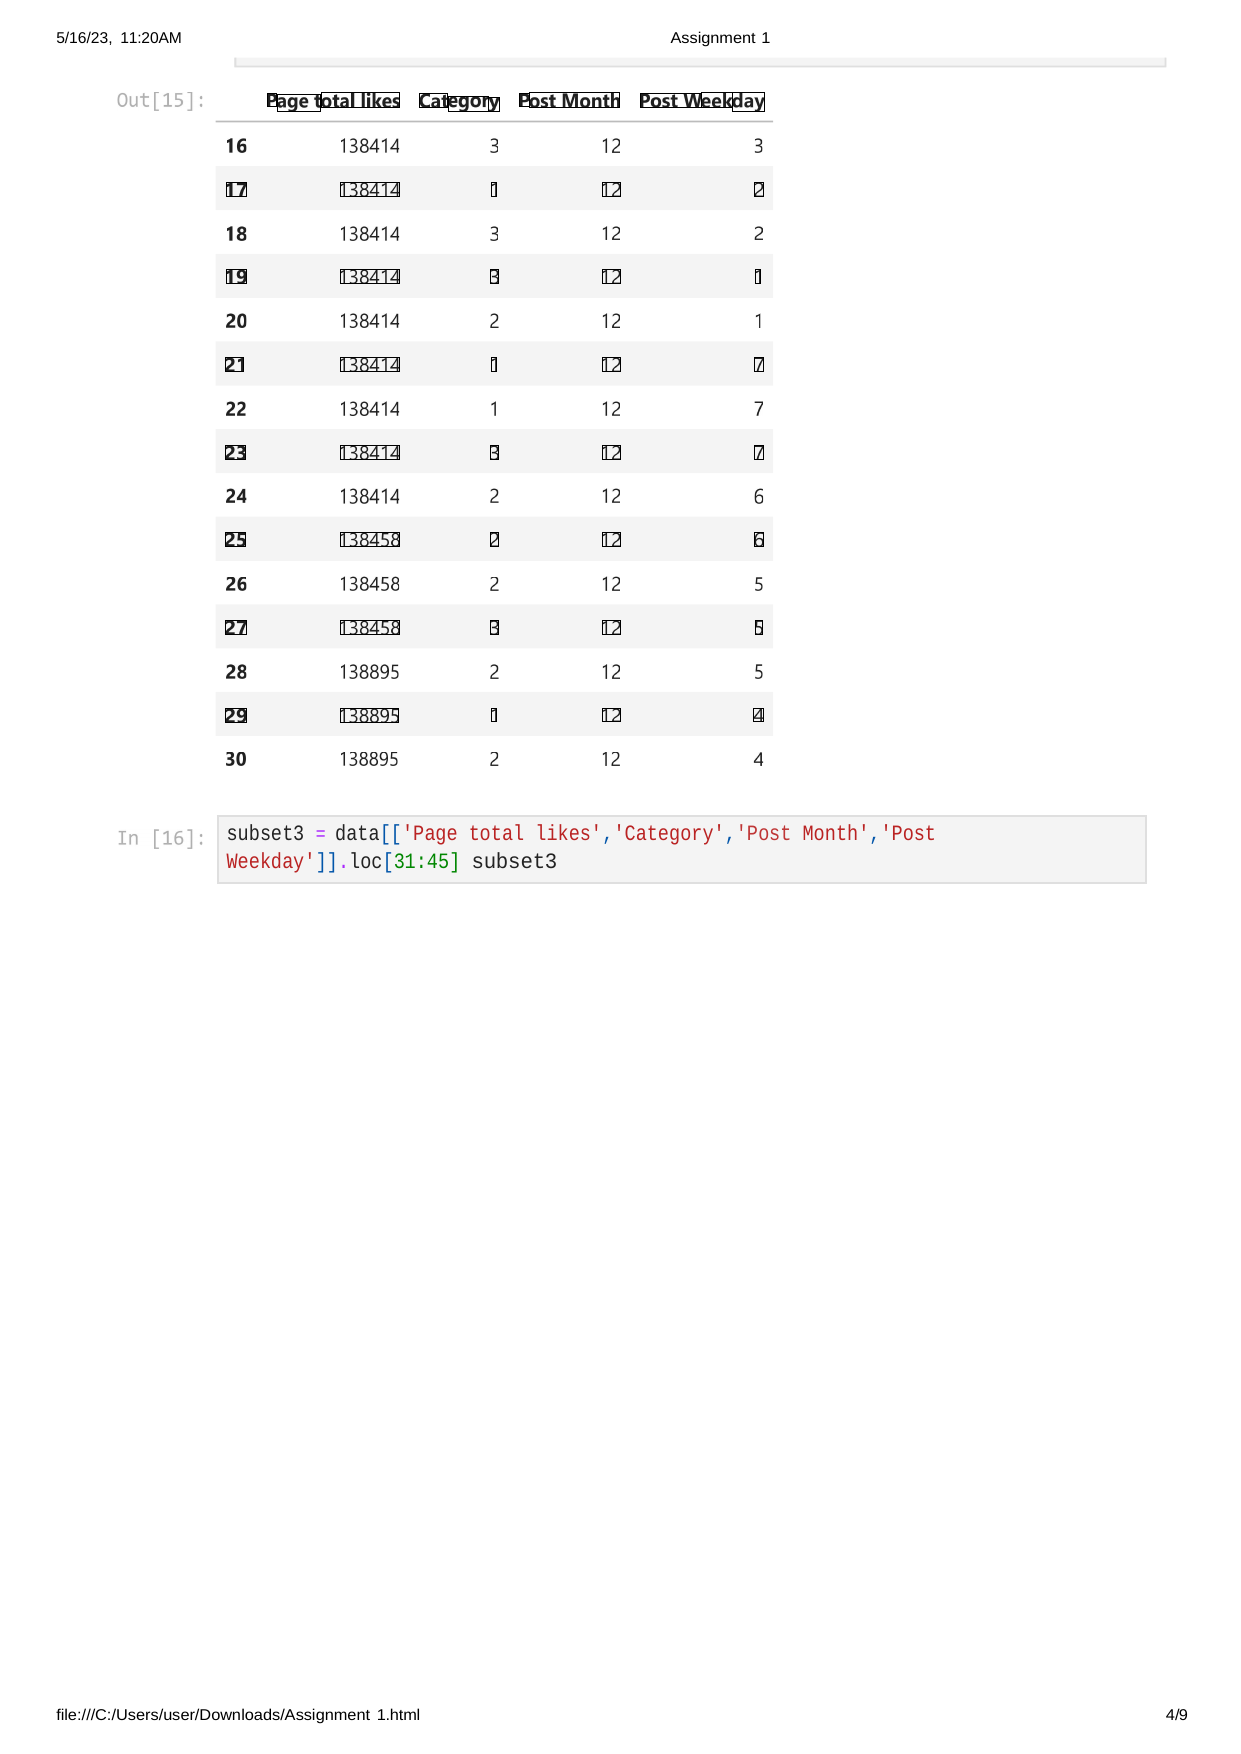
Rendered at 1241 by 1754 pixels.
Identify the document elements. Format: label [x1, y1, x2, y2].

picture [490, 313, 499, 328]
picture [227, 270, 246, 283]
picture [322, 93, 399, 107]
picture [755, 446, 763, 459]
picture [226, 358, 243, 371]
picture [756, 621, 762, 634]
picture [603, 183, 620, 196]
picture [602, 664, 620, 679]
picture [755, 664, 763, 679]
picture [755, 533, 763, 546]
picture [491, 621, 498, 634]
picture [602, 752, 620, 766]
picture [449, 97, 488, 111]
picture [341, 358, 399, 371]
picture [341, 446, 399, 459]
picture [341, 270, 399, 283]
picture [491, 401, 496, 416]
picture [226, 533, 245, 546]
picture [492, 709, 496, 721]
picture [341, 401, 400, 416]
picture [341, 752, 398, 766]
picture [492, 183, 496, 196]
picture [603, 709, 620, 721]
picture [227, 138, 247, 153]
picture [341, 138, 400, 153]
picture [490, 226, 498, 241]
picture [341, 533, 399, 546]
picture [226, 752, 246, 766]
picture [226, 488, 247, 503]
picture [603, 533, 620, 546]
picture [602, 226, 620, 240]
picture [491, 446, 498, 459]
picture [341, 183, 399, 196]
picture [227, 226, 247, 241]
picture [341, 313, 400, 328]
picture [755, 183, 763, 196]
picture [754, 488, 764, 504]
picture [754, 709, 763, 721]
picture [489, 98, 499, 111]
picture [755, 358, 763, 371]
picture [490, 138, 498, 153]
picture [268, 94, 276, 106]
picture [602, 138, 620, 153]
picture [756, 270, 760, 283]
picture [491, 270, 498, 283]
picture [341, 664, 399, 679]
picture [754, 226, 763, 240]
picture [118, 829, 203, 849]
picture [226, 401, 246, 416]
picture [520, 94, 529, 106]
picture [491, 533, 498, 546]
picture [602, 313, 620, 328]
picture [641, 94, 701, 107]
picture [341, 621, 399, 634]
picture [278, 95, 320, 111]
picture [226, 577, 247, 591]
picture [754, 138, 763, 153]
picture [490, 488, 499, 503]
picture [603, 358, 620, 371]
picture [226, 446, 245, 459]
picture [492, 358, 496, 371]
picture [420, 94, 447, 107]
picture [602, 576, 620, 591]
picture [490, 664, 499, 679]
picture [753, 752, 764, 766]
picture [227, 183, 246, 196]
picture [341, 488, 400, 504]
picture [755, 313, 761, 328]
picture [603, 446, 620, 459]
picture [341, 576, 400, 591]
picture [530, 93, 619, 107]
picture [117, 92, 203, 111]
picture [755, 577, 763, 591]
picture [226, 664, 247, 679]
picture [226, 621, 246, 634]
picture [603, 270, 620, 283]
picture [490, 577, 499, 591]
picture [226, 313, 247, 328]
picture [341, 226, 400, 241]
picture [603, 621, 620, 634]
picture [490, 752, 499, 766]
picture [702, 93, 732, 107]
picture [754, 401, 763, 416]
picture [226, 709, 246, 722]
picture [733, 93, 764, 111]
picture [602, 401, 620, 416]
picture [602, 488, 620, 503]
picture [341, 709, 398, 722]
